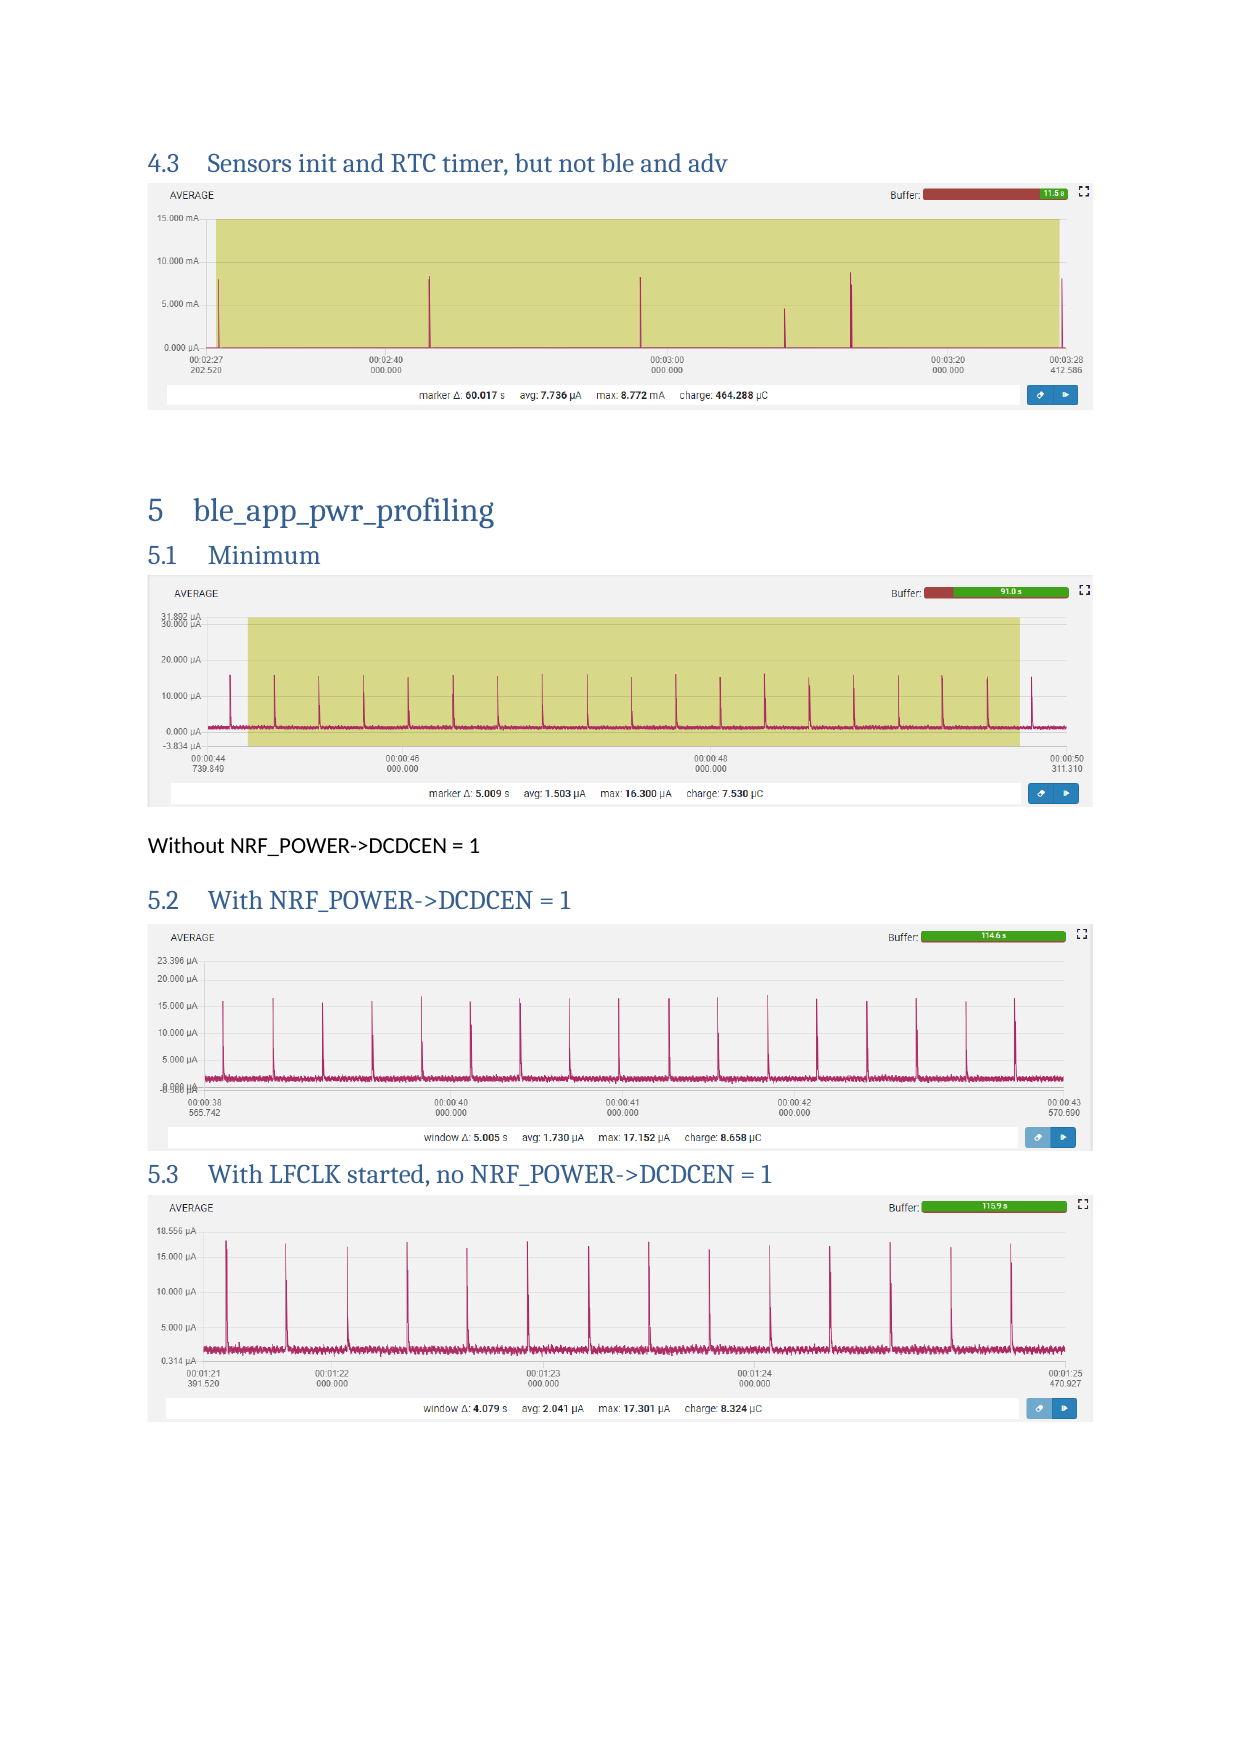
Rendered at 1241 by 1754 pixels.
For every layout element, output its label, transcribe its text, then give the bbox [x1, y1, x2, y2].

picture [147, 575, 1093, 807]
subtitle With NRF_POWER->DCDCEN = 1 [148, 885, 1093, 916]
subtitle Minimum [148, 540, 1093, 571]
subtitle Sensors init and RTC timer, but not ble and adv [148, 148, 1093, 179]
text Without NRF_POWER->DCDCEN = 1 [148, 832, 1093, 860]
picture [147, 183, 1093, 410]
picture [147, 924, 1093, 1151]
subtitle With LFCLK started, no NRF_POWER->DCDCEN = 1 [148, 1159, 1093, 1191]
picture [147, 1195, 1093, 1422]
subtitle ble_app_pwr_profiling [148, 492, 1093, 530]
